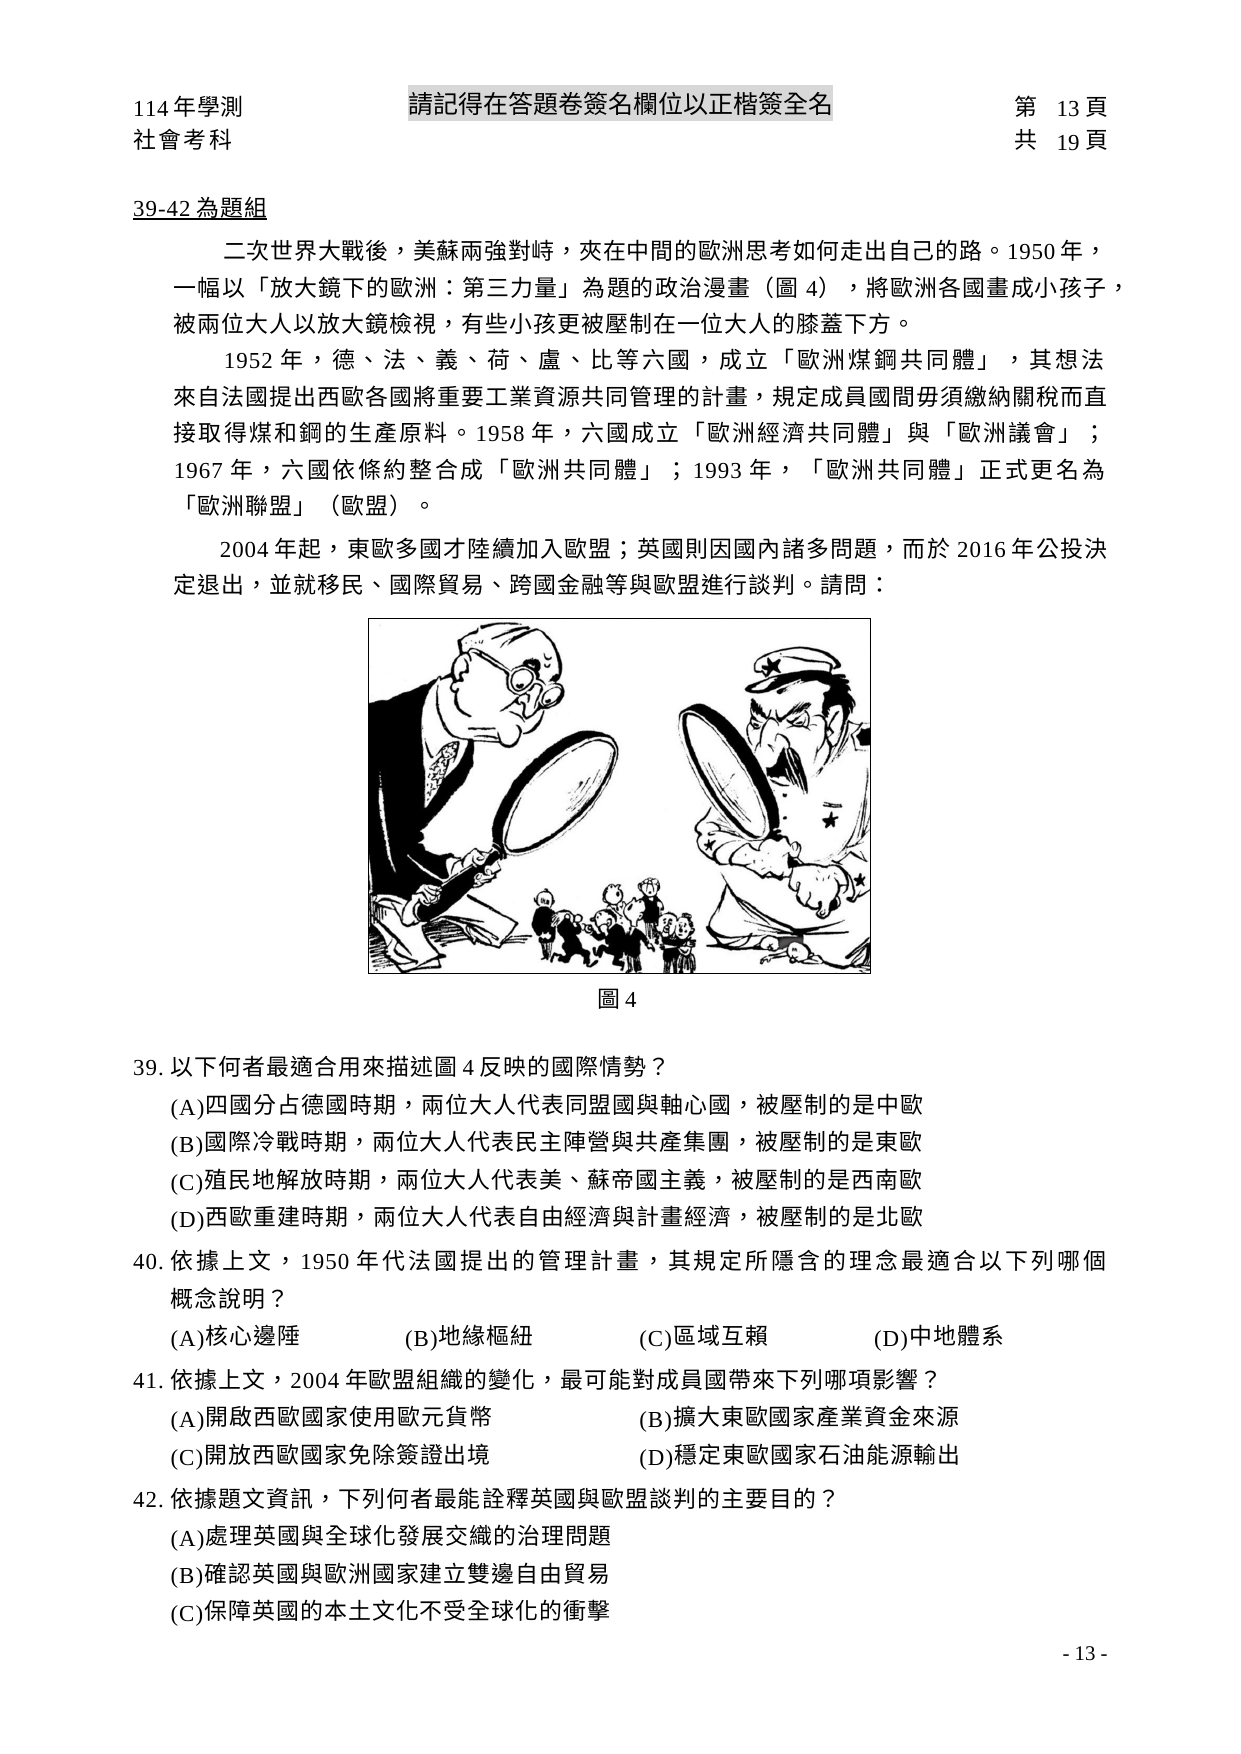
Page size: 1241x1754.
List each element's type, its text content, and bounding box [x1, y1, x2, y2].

text 2004年起，東歐多國才陸續加入歐盟；英國則因國內諸多問題，而於2016年公投決定退出，並就移民、國際貿易、跨國金融等與歐盟進行談判。請問： [174, 528, 1107, 601]
text 二次世界大戰後，美蘇兩強對峙，夾在中間的歐洲思考如何走出自己的路。1950年，一幅以「放大鏡下的歐洲：第三力量」為題的政治漫畫（圖4），將歐洲各國畫成小孩子，被兩位大人以放大鏡檢視，有些小孩更被壓制在一位大人的膝蓋下方。 [174, 230, 1107, 339]
text 39-42為題組 [133, 186, 1107, 223]
text (C)殖民地解放時期，兩位大人代表美、蘇帝國主義，被壓制的是西南歐 [170, 1157, 1107, 1195]
text (C)保障英國的本土文化不受全球化的衝擊 [170, 1589, 1107, 1626]
text (C)開放西歐國家免除簽證出境 (D)穩定東歐國家石油能源輸出 [170, 1432, 1107, 1470]
text (A)四國分占德國時期，兩位大人代表同盟國與軸心國，被壓制的是中歐 [170, 1082, 1107, 1120]
text (A)開啟西歐國家使用歐元貨幣 (B)擴大東歐國家產業資金來源 [170, 1395, 1107, 1432]
text 1952年，德、法、義、荷、盧、比等六國，成立「歐洲煤鋼共同體」，其想法 來自法國提出西歐各國將重要工業資源共同管理的計畫，規定成員國間毋須繳納關稅而直接取得煤和鋼的生產原料。1958年，六國成立「歐洲經濟共同體」與「歐洲議會」；1967年，六國依條約整合成「歐洲共同體」；1993年，「歐洲共同體」正式更名為 「歐洲聯盟」（歐盟）。 [174, 339, 1107, 521]
picture [369, 619, 870, 973]
text (A)處理英國與全球化發展交織的治理問題 [170, 1514, 1107, 1551]
text (D)西歐重建時期，兩位大人代表自由經濟與計畫經濟，被壓制的是北歐 [170, 1195, 1107, 1232]
text 40. 依據上文，1950年代法國提出的管理計畫，其規定所隱含的理念最適合以下列哪個 概念說明？ [133, 1239, 1107, 1314]
text 42. 依據題文資訊，下列何者最能詮釋英國與歐盟談判的主要目的？ [133, 1476, 1107, 1514]
text (B)確認英國與歐洲國家建立雙邊自由貿易 [170, 1551, 1107, 1589]
text (B)國際冷戰時期，兩位大人代表民主陣營與共產集團，被壓制的是東歐 [170, 1120, 1107, 1157]
text 41. 依據上文，2004年歐盟組織的變化，最可能對成員國帶來下列哪項影響？ [133, 1357, 1107, 1395]
text (A)核心邊陲 (B)地緣樞紐 (C)區域互賴 (D)中地體系 [170, 1314, 1107, 1351]
